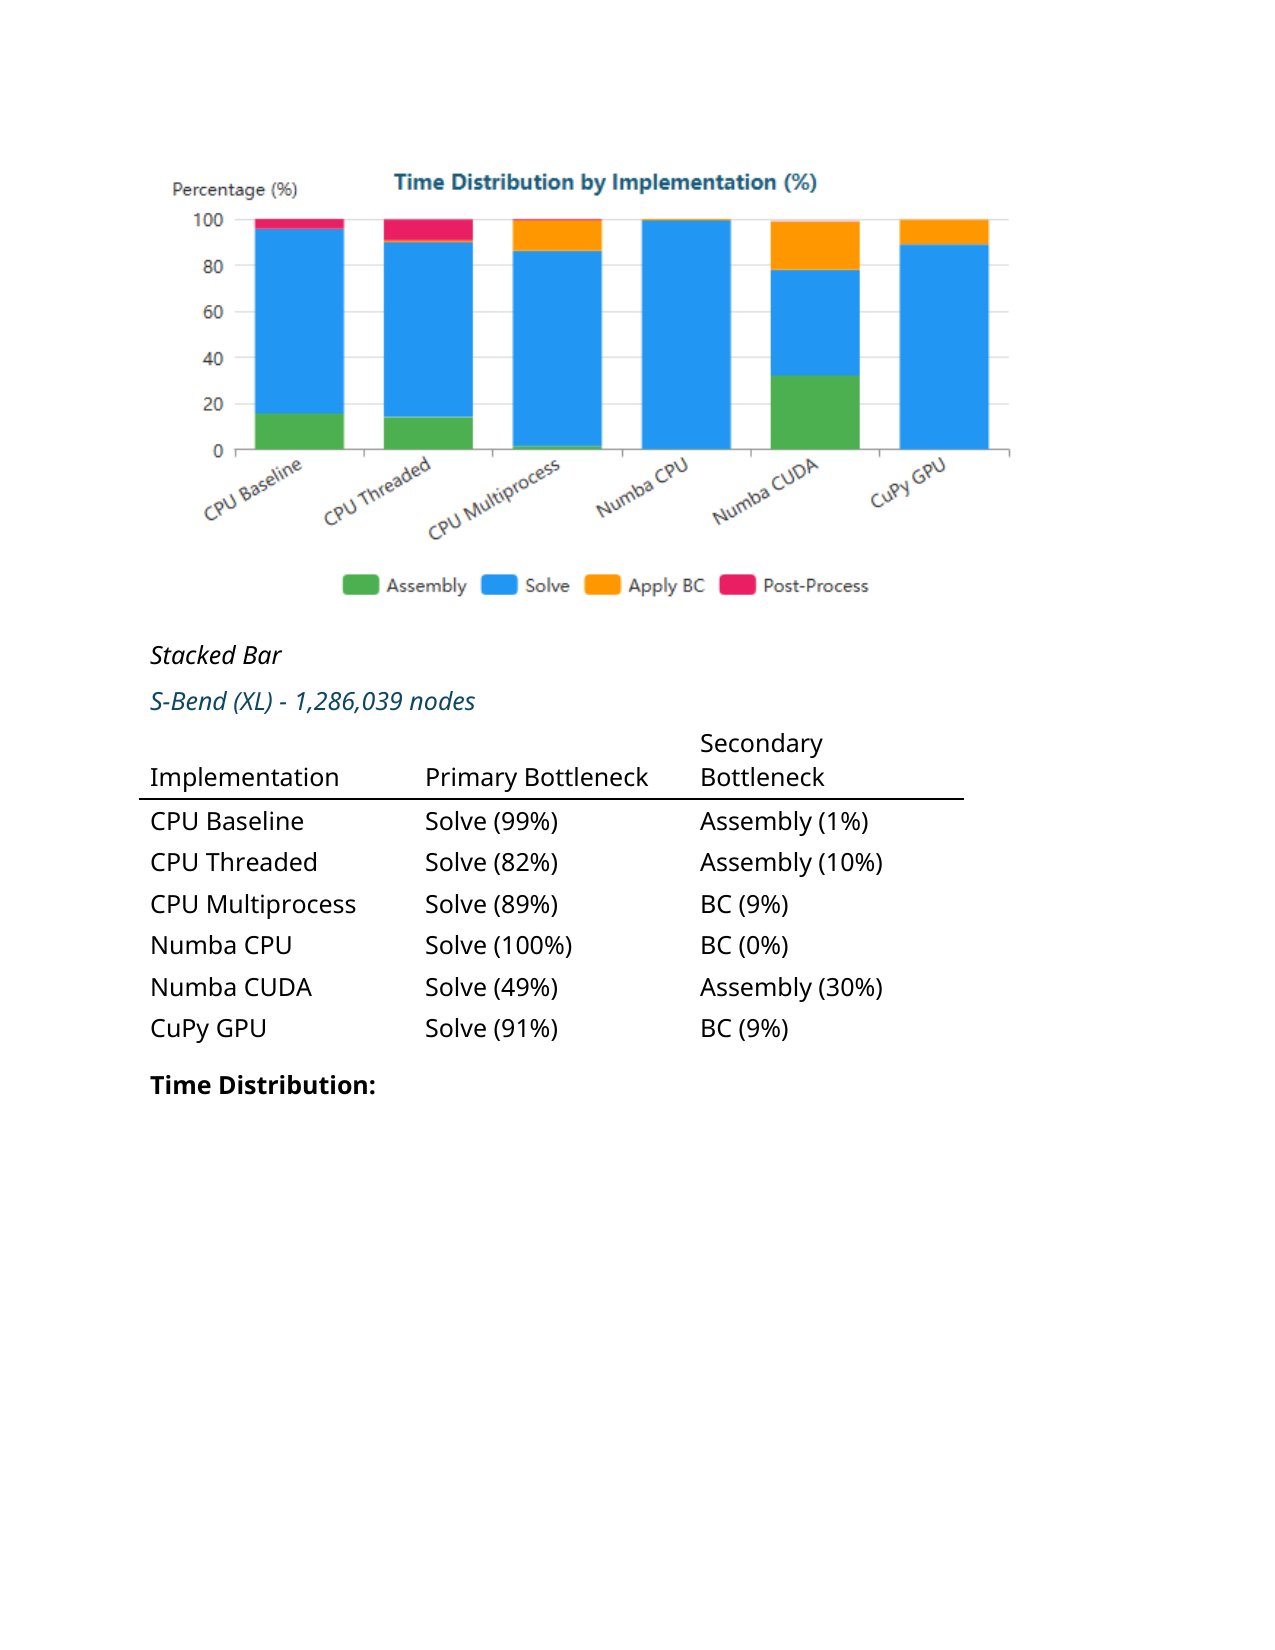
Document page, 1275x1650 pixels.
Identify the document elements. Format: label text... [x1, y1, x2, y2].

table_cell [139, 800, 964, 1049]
picture [168, 150, 1044, 617]
subtitle S-Bend (XL) - 1,286,039 nodes [150, 684, 1125, 718]
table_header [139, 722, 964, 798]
text Time Distribution: [150, 1068, 1125, 1102]
text Stacked Bar [150, 637, 1125, 672]
